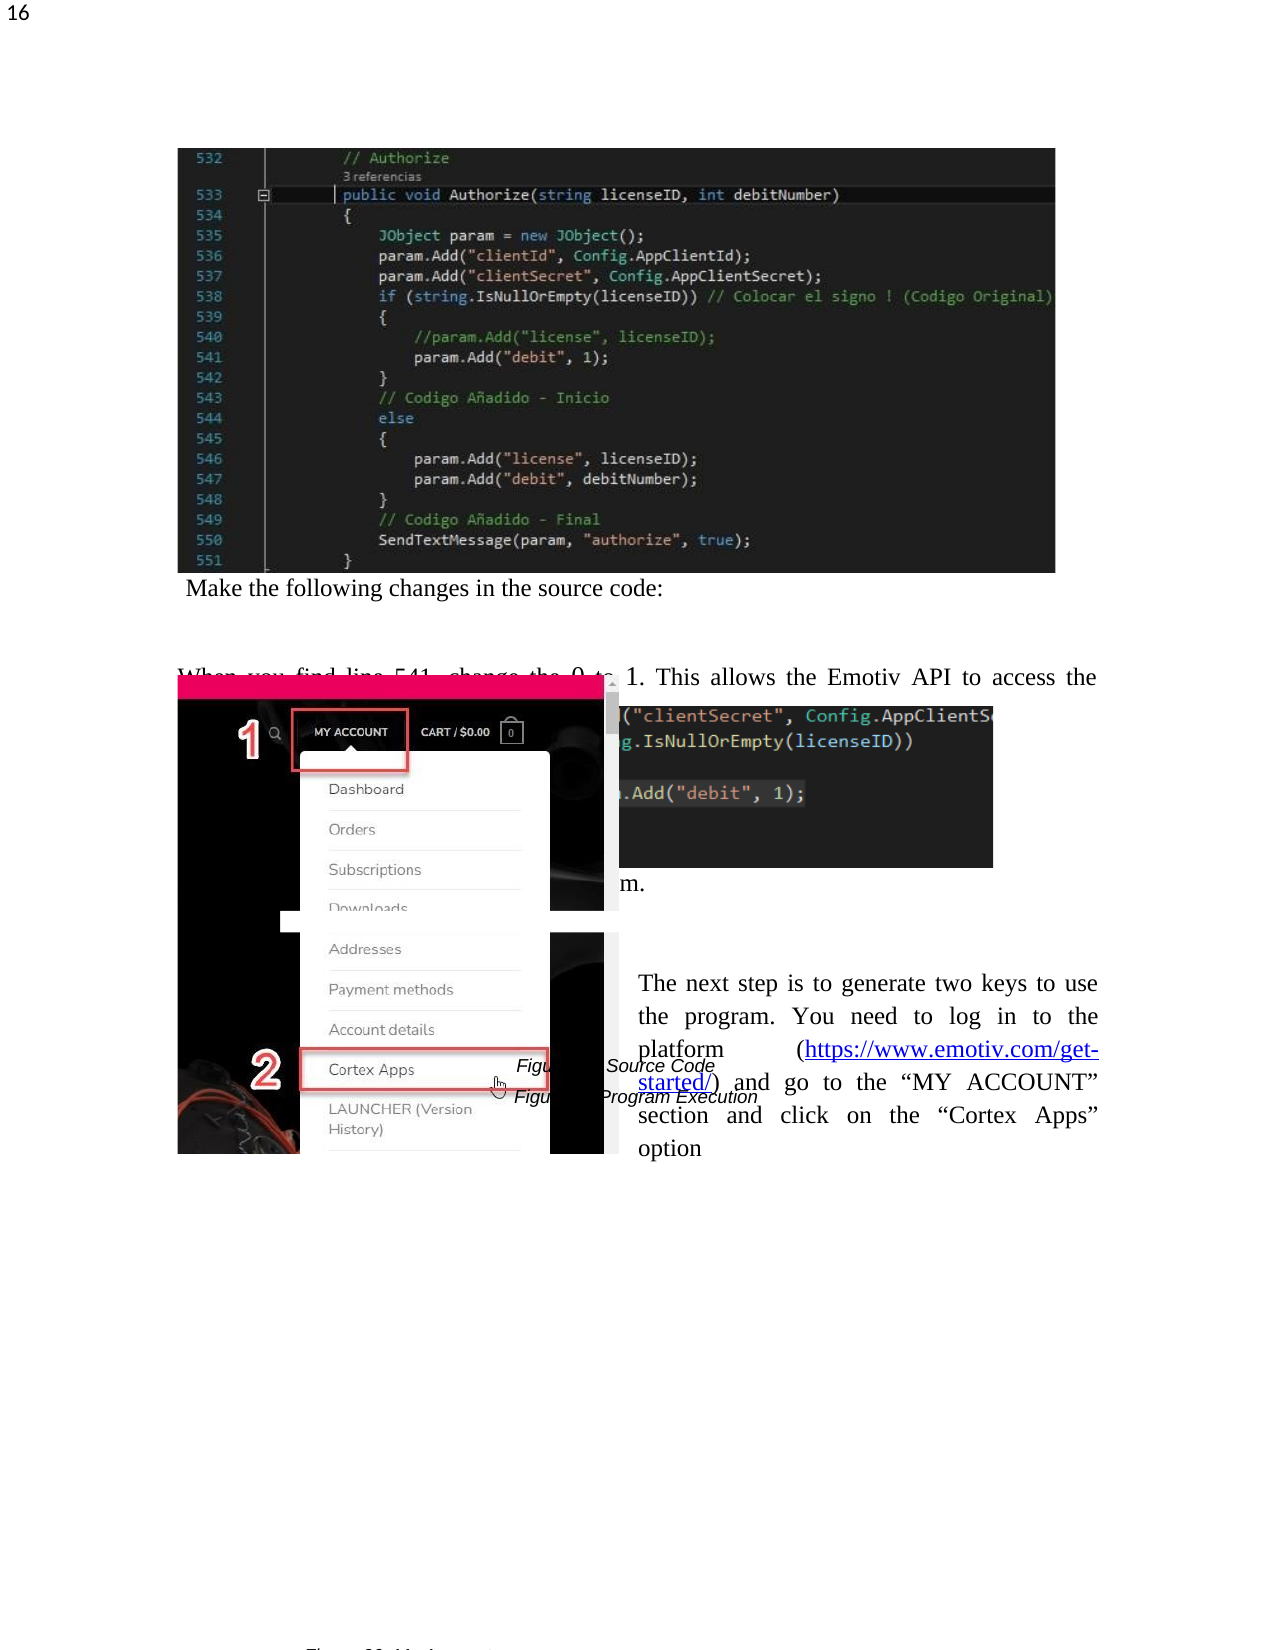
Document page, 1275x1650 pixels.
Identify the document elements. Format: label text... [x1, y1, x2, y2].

text When you find line 541, change the 0 to 1. This allows the Emotiv API to access the permissions. Then proceed to run the program. [177, 634, 1097, 897]
picture [177, 148, 1056, 573]
text The next step is to generate two keys to use the program. You need to log in to the platform (https://www.emotiv.com/get-started/) and go to the “MY ACCOUNT” section and click on the “Cortex Apps” option [638, 968, 1099, 1162]
picture [177, 675, 994, 1154]
